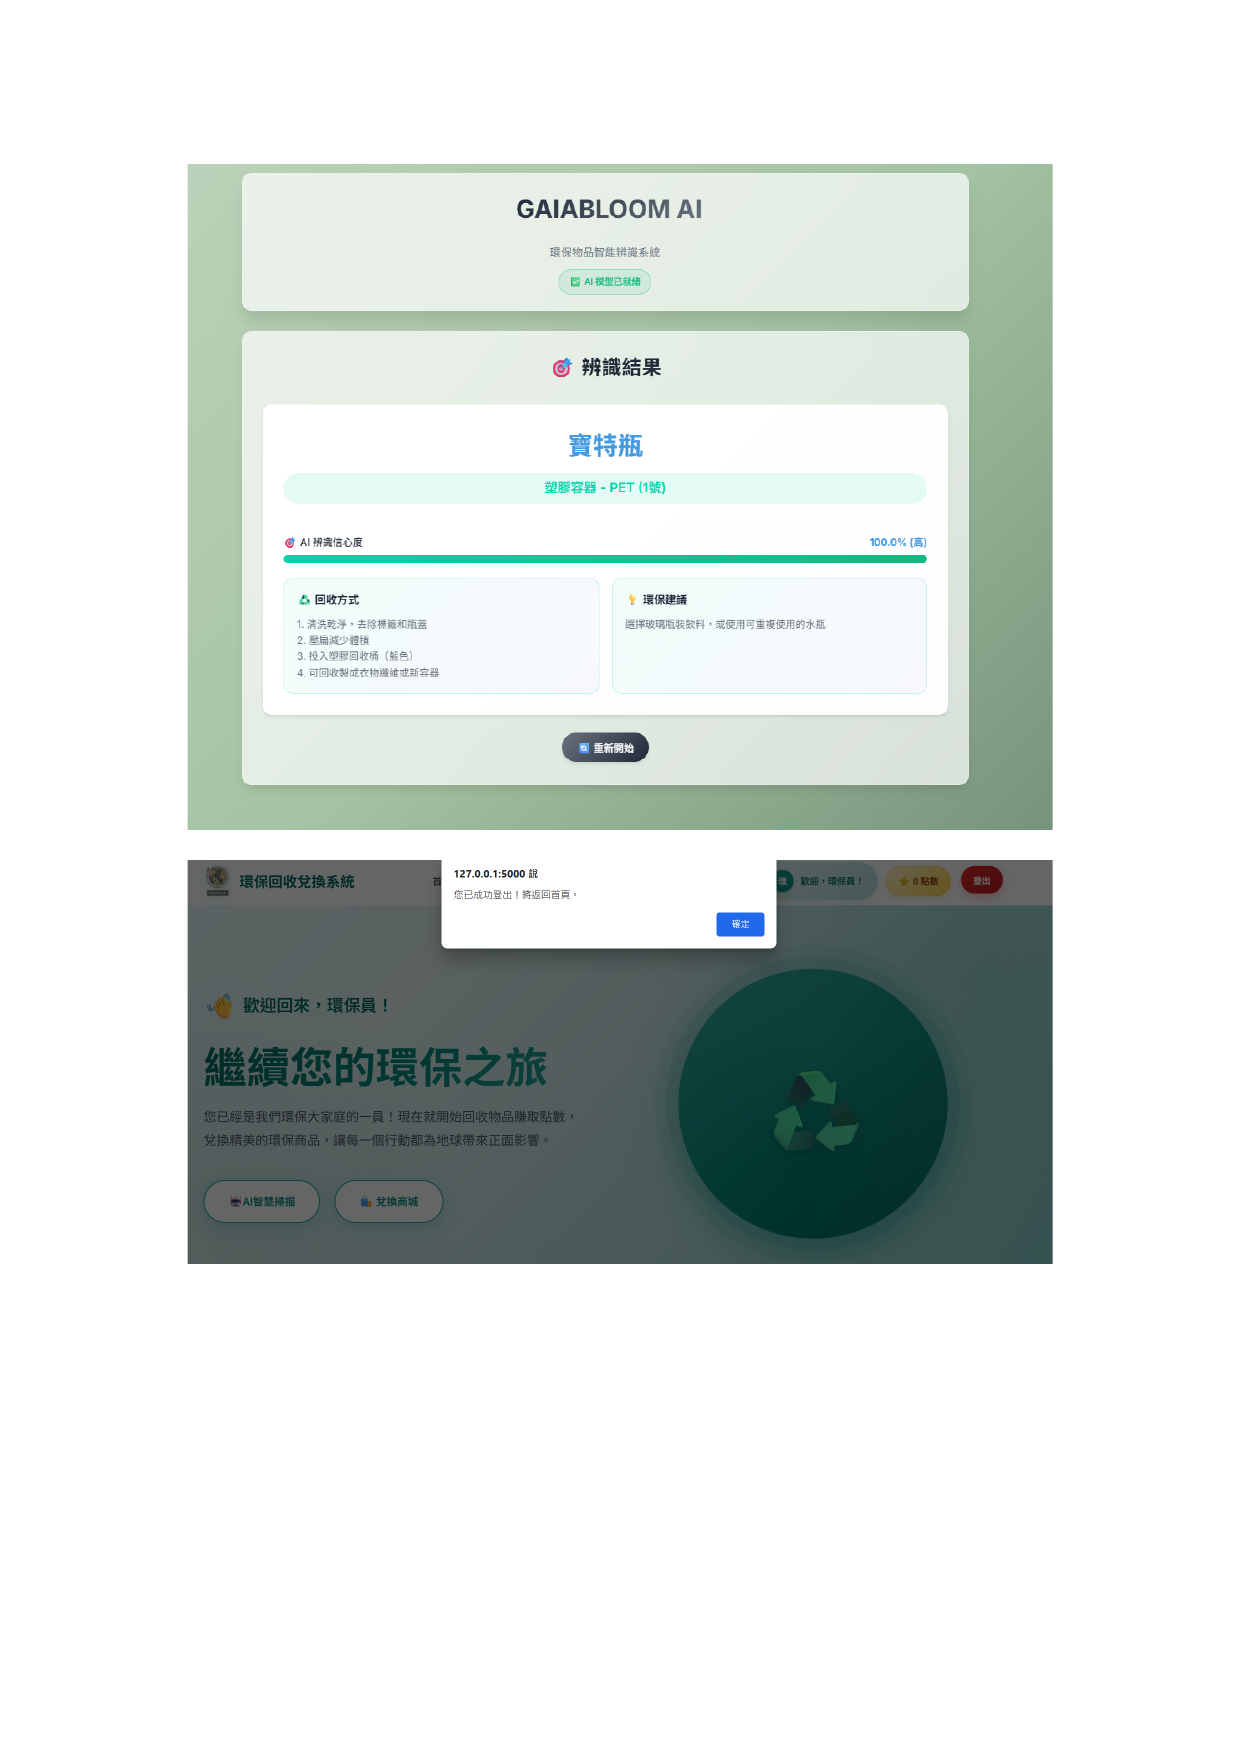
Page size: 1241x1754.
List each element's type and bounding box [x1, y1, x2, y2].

picture [187, 164, 1053, 830]
picture [187, 860, 1053, 1264]
